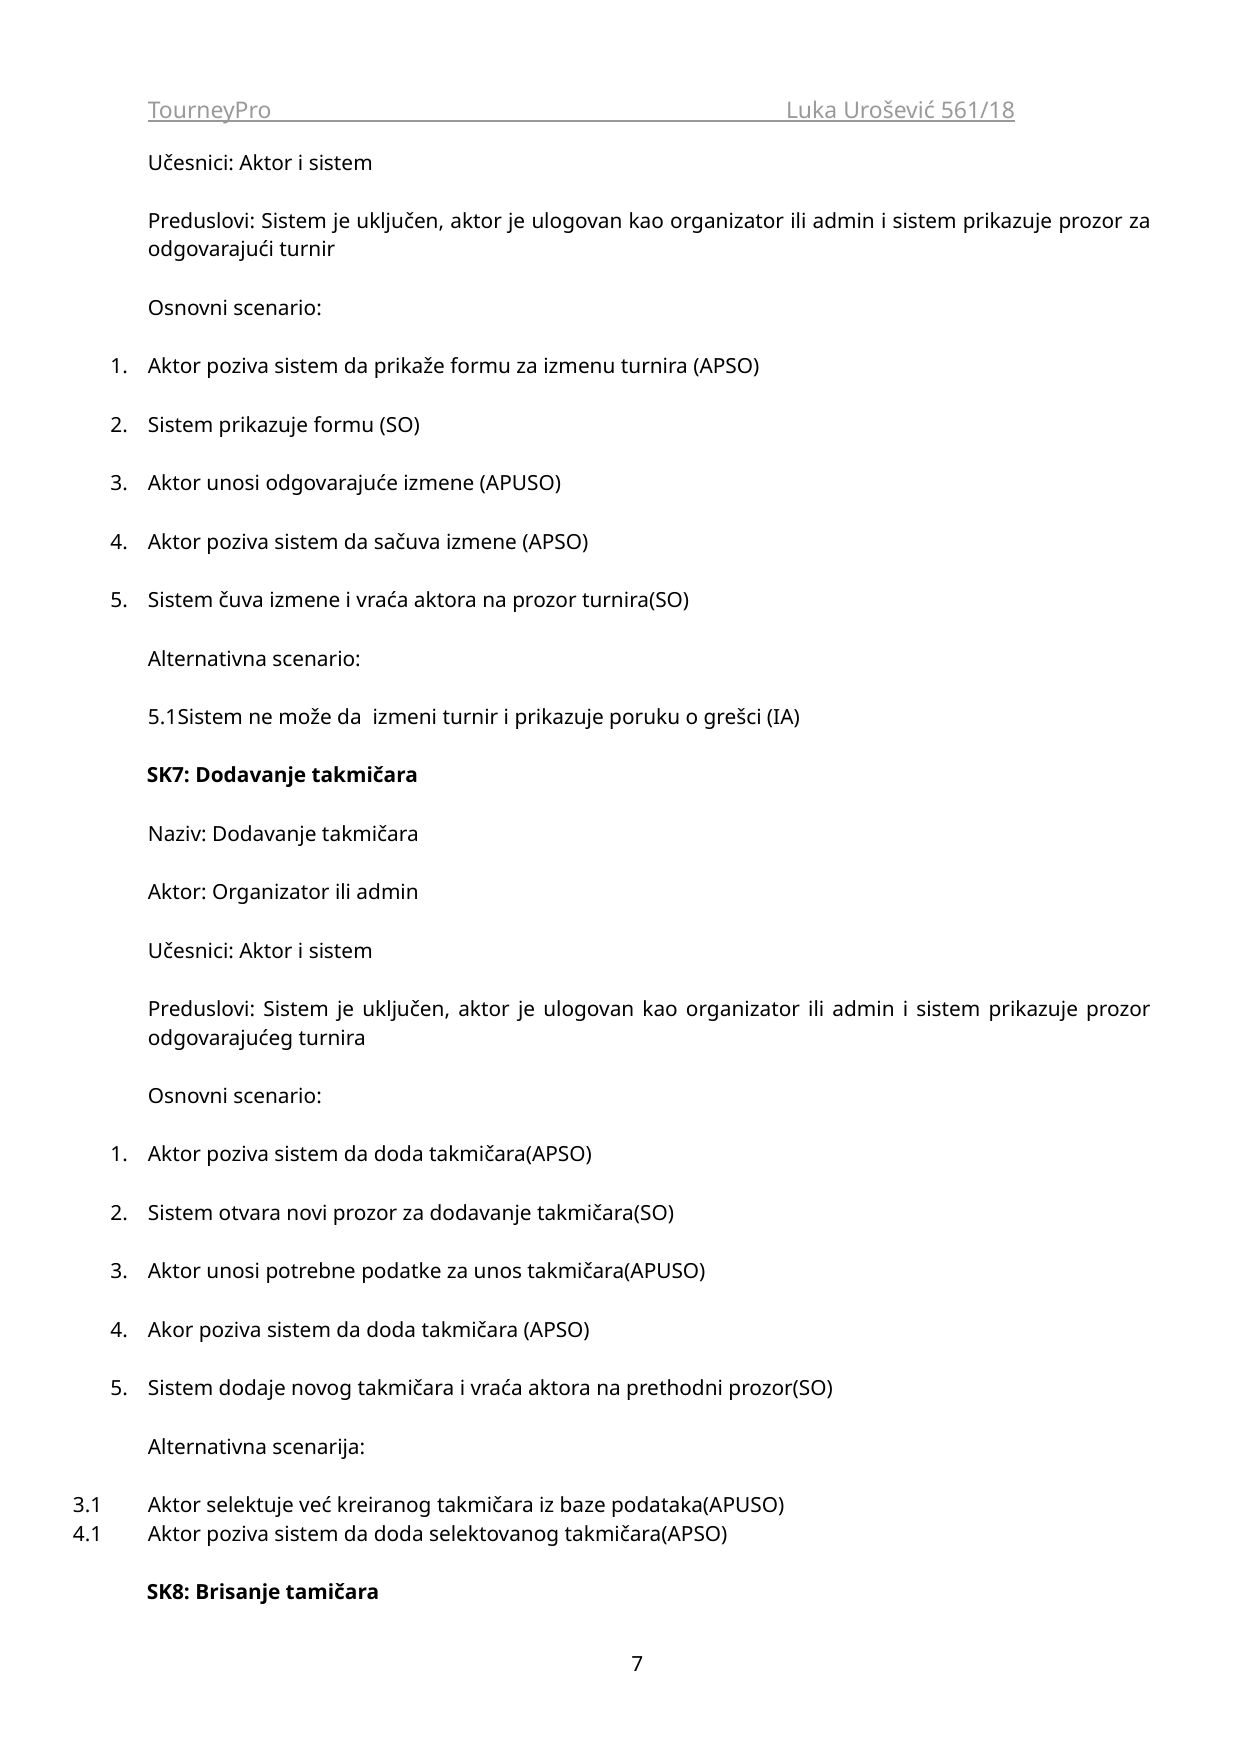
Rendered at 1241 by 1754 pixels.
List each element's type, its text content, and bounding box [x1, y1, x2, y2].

text Osnovni scenario: [148, 1081, 1152, 1109]
list Aktor unosi odgovarajuće izmene (APUSO) [110, 468, 1152, 497]
list Sistem čuva izmene i vraća aktora na prozor turnira(SO) [110, 585, 1152, 614]
list Sistem prikazuje formu (SO) [110, 410, 1152, 438]
list Aktor unosi potrebne podatke za unos takmičara(APUSO) [110, 1256, 1152, 1285]
list Sistem otvara novi prozor za dodavanje takmičara(SO) [110, 1198, 1152, 1226]
text Alternativna scenario: [148, 644, 1152, 672]
list Aktor poziva sistem da prikaže formu za izmenu turnira (APSO) [110, 351, 1152, 380]
list Aktor poziva sistem da doda takmičara(APSO) [110, 1139, 1152, 1168]
text Naziv: Dodavanje takmičara [148, 819, 1152, 847]
text Alternativna scenarijа: [148, 1432, 1152, 1460]
text Učesnici: Aktor i sistem [148, 148, 1152, 176]
list Aktor selektuje već kreiranog takmičara iz baze podataka(APUSO) [73, 1490, 1152, 1519]
list Sistem dodaje novog takmičara i vraća aktora na prethodni prozor(SO) [110, 1373, 1152, 1402]
text SK8: Brisanje tamičara [147, 1577, 1152, 1606]
text Preduslovi: Sistem je uključen, aktor je ulogovan kao organizator ili admin i sistem prikazuje prozor za odgovarajući turnir [148, 206, 1152, 263]
text 5.1 Sistem ne može da izmeni turnir i prikazuje poruku o grešci (IA) [148, 702, 1152, 731]
list Akor poziva sistem da doda takmičara (APSO) [110, 1315, 1152, 1343]
text Preduslovi: Sistem je uključen, aktor je ulogovan kao organizator ili admin i sistem prikazuje prozor odgovarajućeg turnira [148, 994, 1152, 1051]
text Osnovni scenario: [148, 293, 1152, 321]
text SK7: Dodavanje takmičara [147, 761, 1152, 789]
list Aktor poziva sistem da doda selektovanog takmičara(APSO) [73, 1519, 1152, 1547]
list Aktor poziva sistem da sačuva izmene (APSO) [110, 527, 1152, 555]
text Aktor: Organizator ili admin [148, 877, 1152, 906]
text Učesnici: Aktor i sistem [148, 936, 1152, 964]
